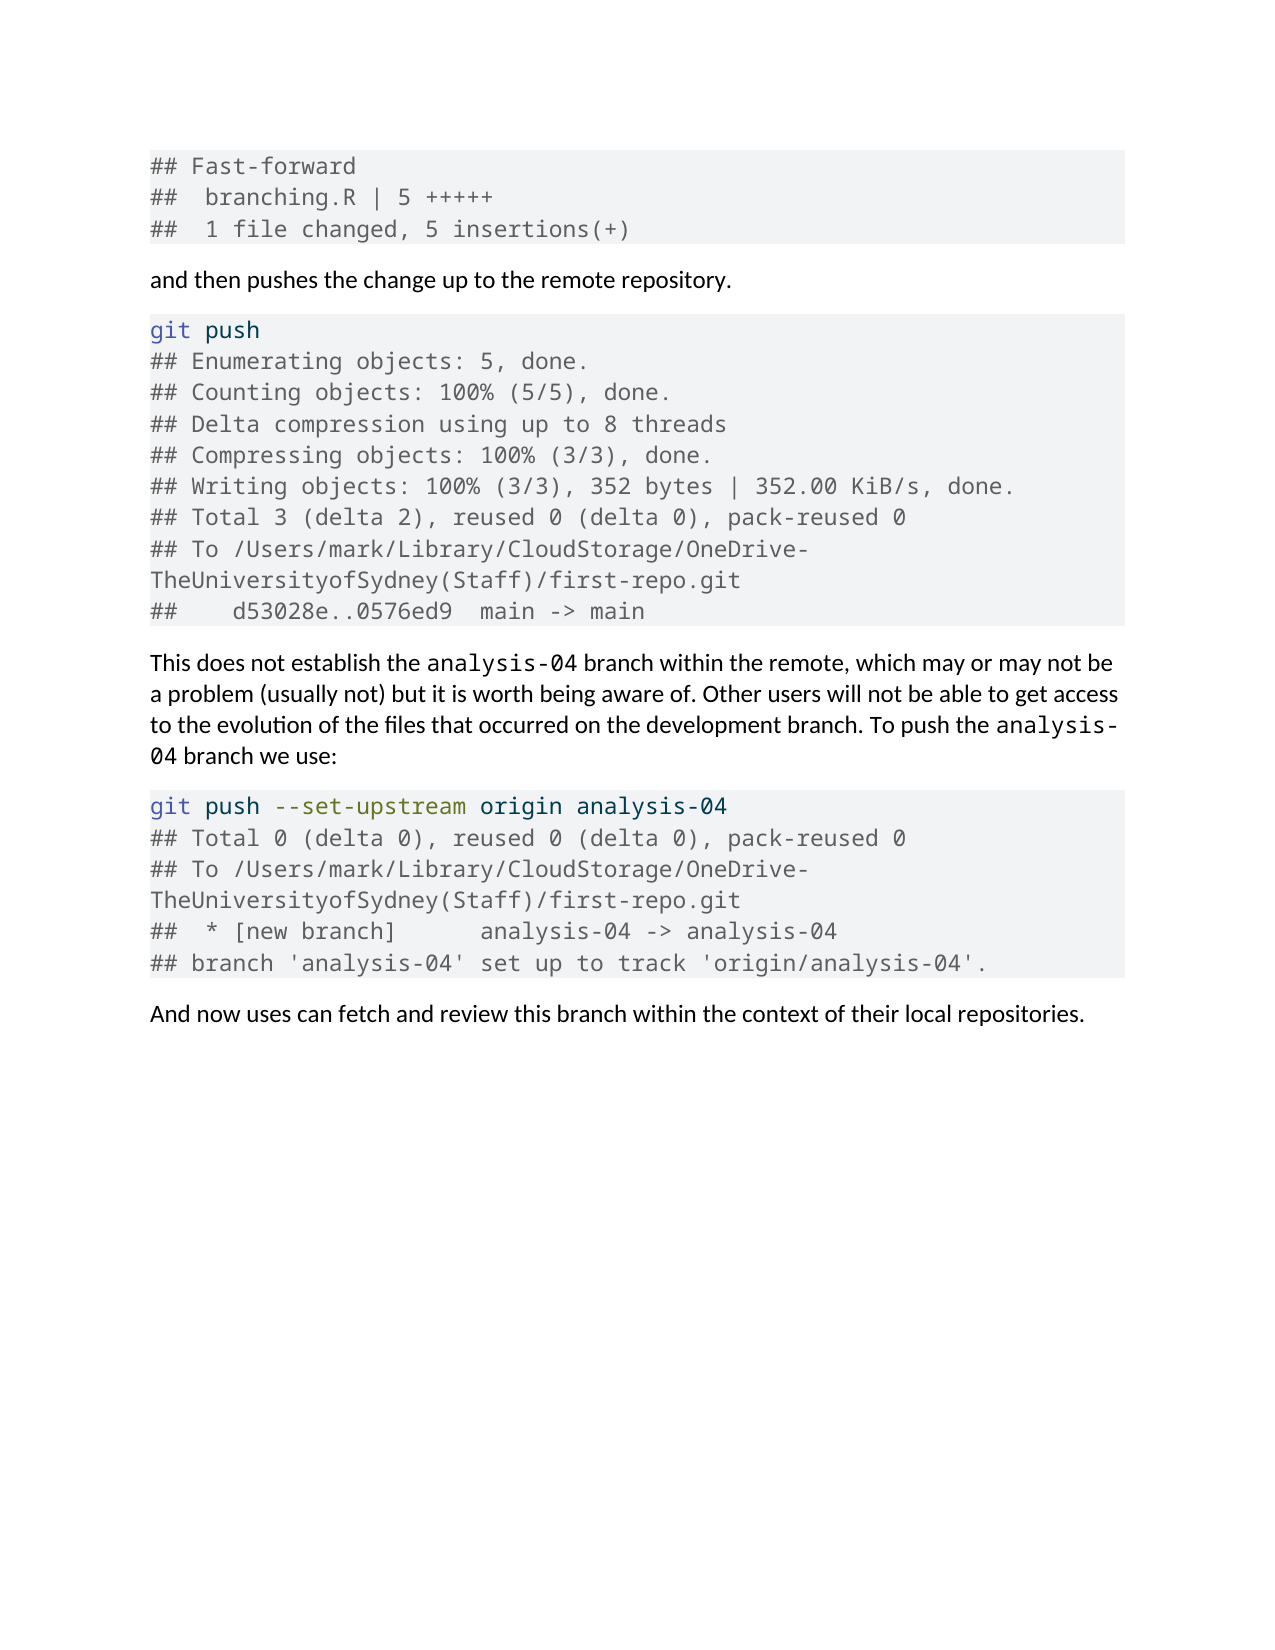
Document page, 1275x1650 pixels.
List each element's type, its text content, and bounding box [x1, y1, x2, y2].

text git checkout main git merge analysis-04 ## Updating d53028e..0576ed9 ## Fast-forward ## branching.R | 5 +++++ ## 1 file changed, 5 insertions(+) [150, 150, 1125, 244]
text git push ## Enumerating objects: 5, done. ## Counting objects: 100% (5/5), done. ## Delta compression using up to 8 threads ## Compressing objects: 100% (3/3), done. ## Writing objects: 100% (3/3), 352 bytes | 352.00 KiB/s, done. ## Total 3 (delta 2), reused 0 (delta 0), pack-reused 0 ## To /Users/mark/Library/CloudStorage/OneDrive-TheUniversityofSydney(Staff)/first-repo.git ## d53028e..0576ed9 main -> main [260, 314, 1125, 626]
text This does not establish the analysis-04 branch within the remote, which may or may not be a problem (usually not) but it is worth being aware of. Other users will not be able to get access to the evolution of the files that occurred on the development branch. To push the analysis-04 branch we use: [150, 647, 1125, 771]
text git push --set-upstream origin analysis-04 ## Total 0 (delta 0), reused 0 (delta 0), pack-reused 0 ## To /Users/mark/Library/CloudStorage/OneDrive-TheUniversityofSydney(Staff)/first-repo.git ## * [new branch] analysis-04 -> analysis-04 ## branch 'analysis-04' set up to track 'origin/analysis-04'. [727, 790, 1125, 978]
text and then pushes the change up to the remote repository. [150, 264, 1125, 295]
text And now uses can fetch and review this branch within the context of their local repositories. [150, 998, 1125, 1029]
